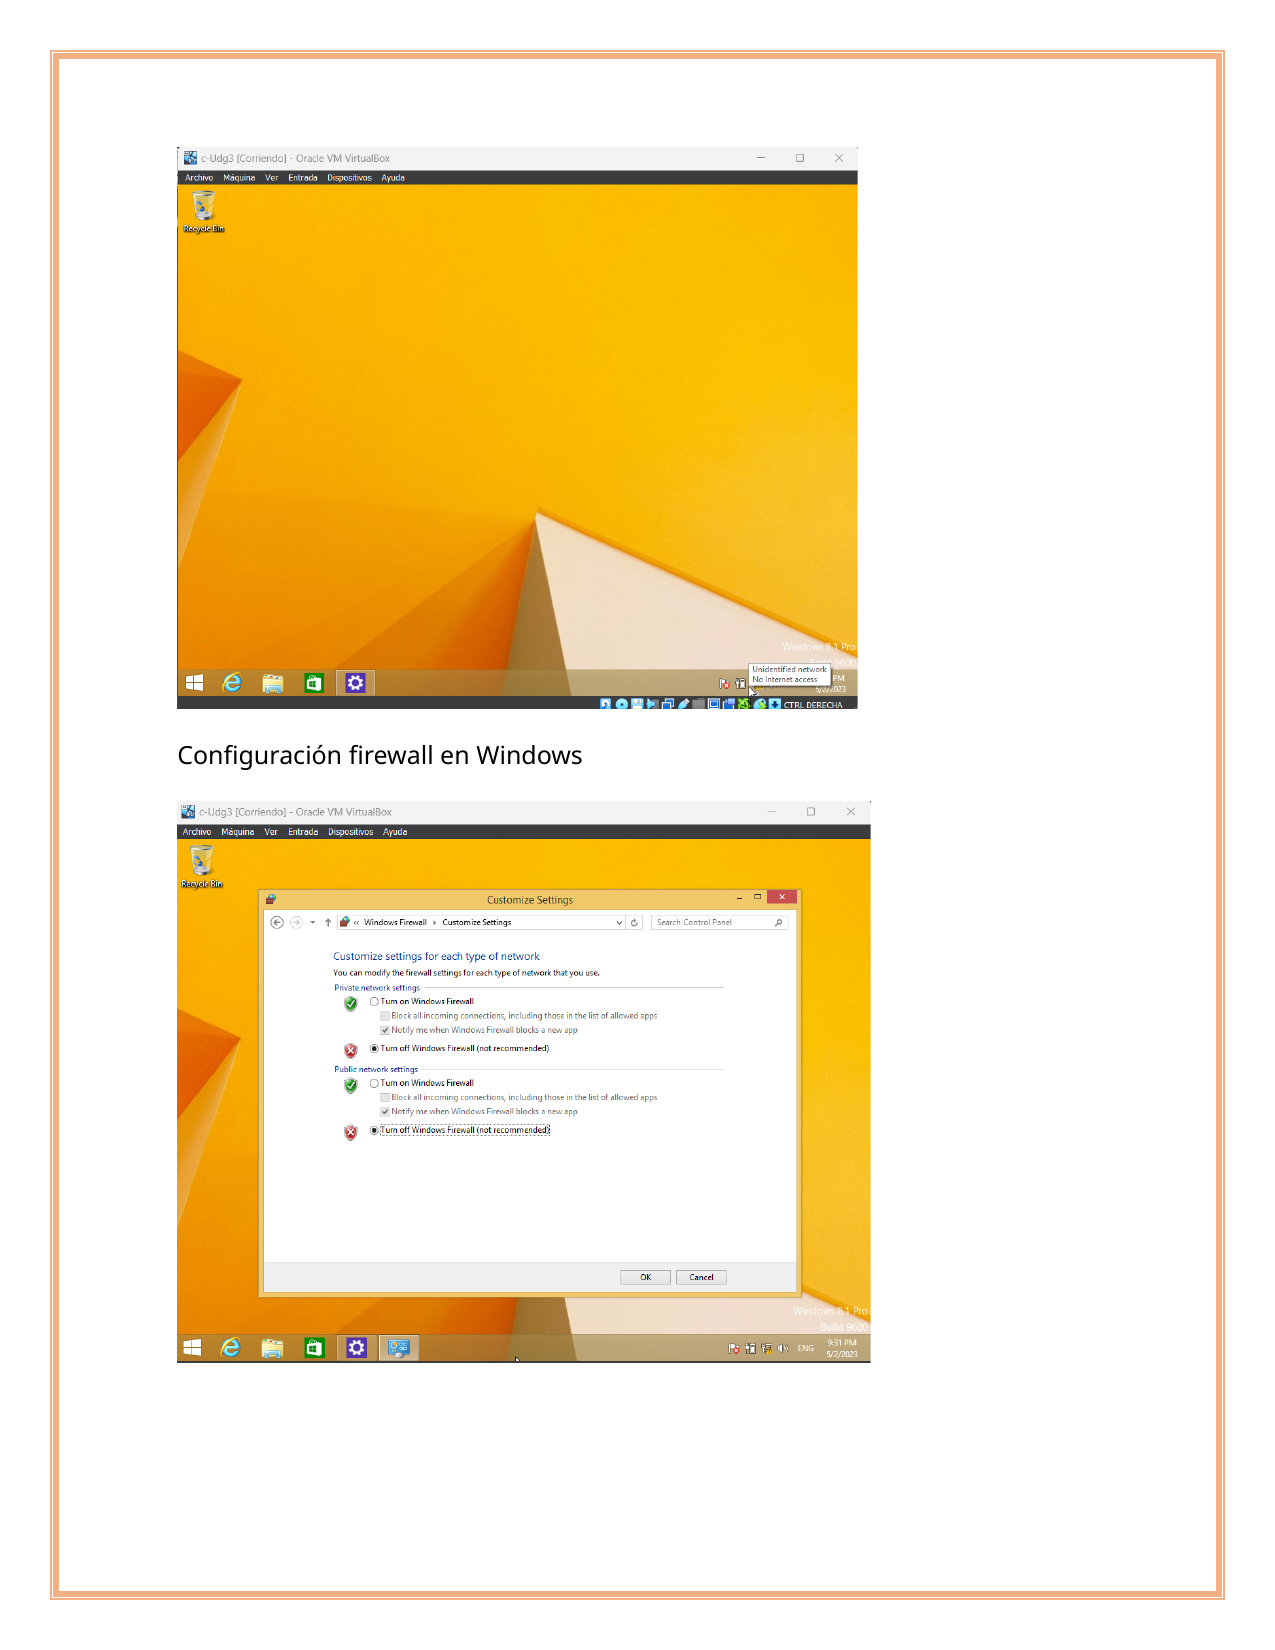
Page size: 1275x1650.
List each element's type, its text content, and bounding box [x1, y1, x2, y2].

text Configuración firewall en Windows [177, 738, 1098, 772]
picture [177, 801, 871, 1363]
picture [177, 147, 858, 709]
